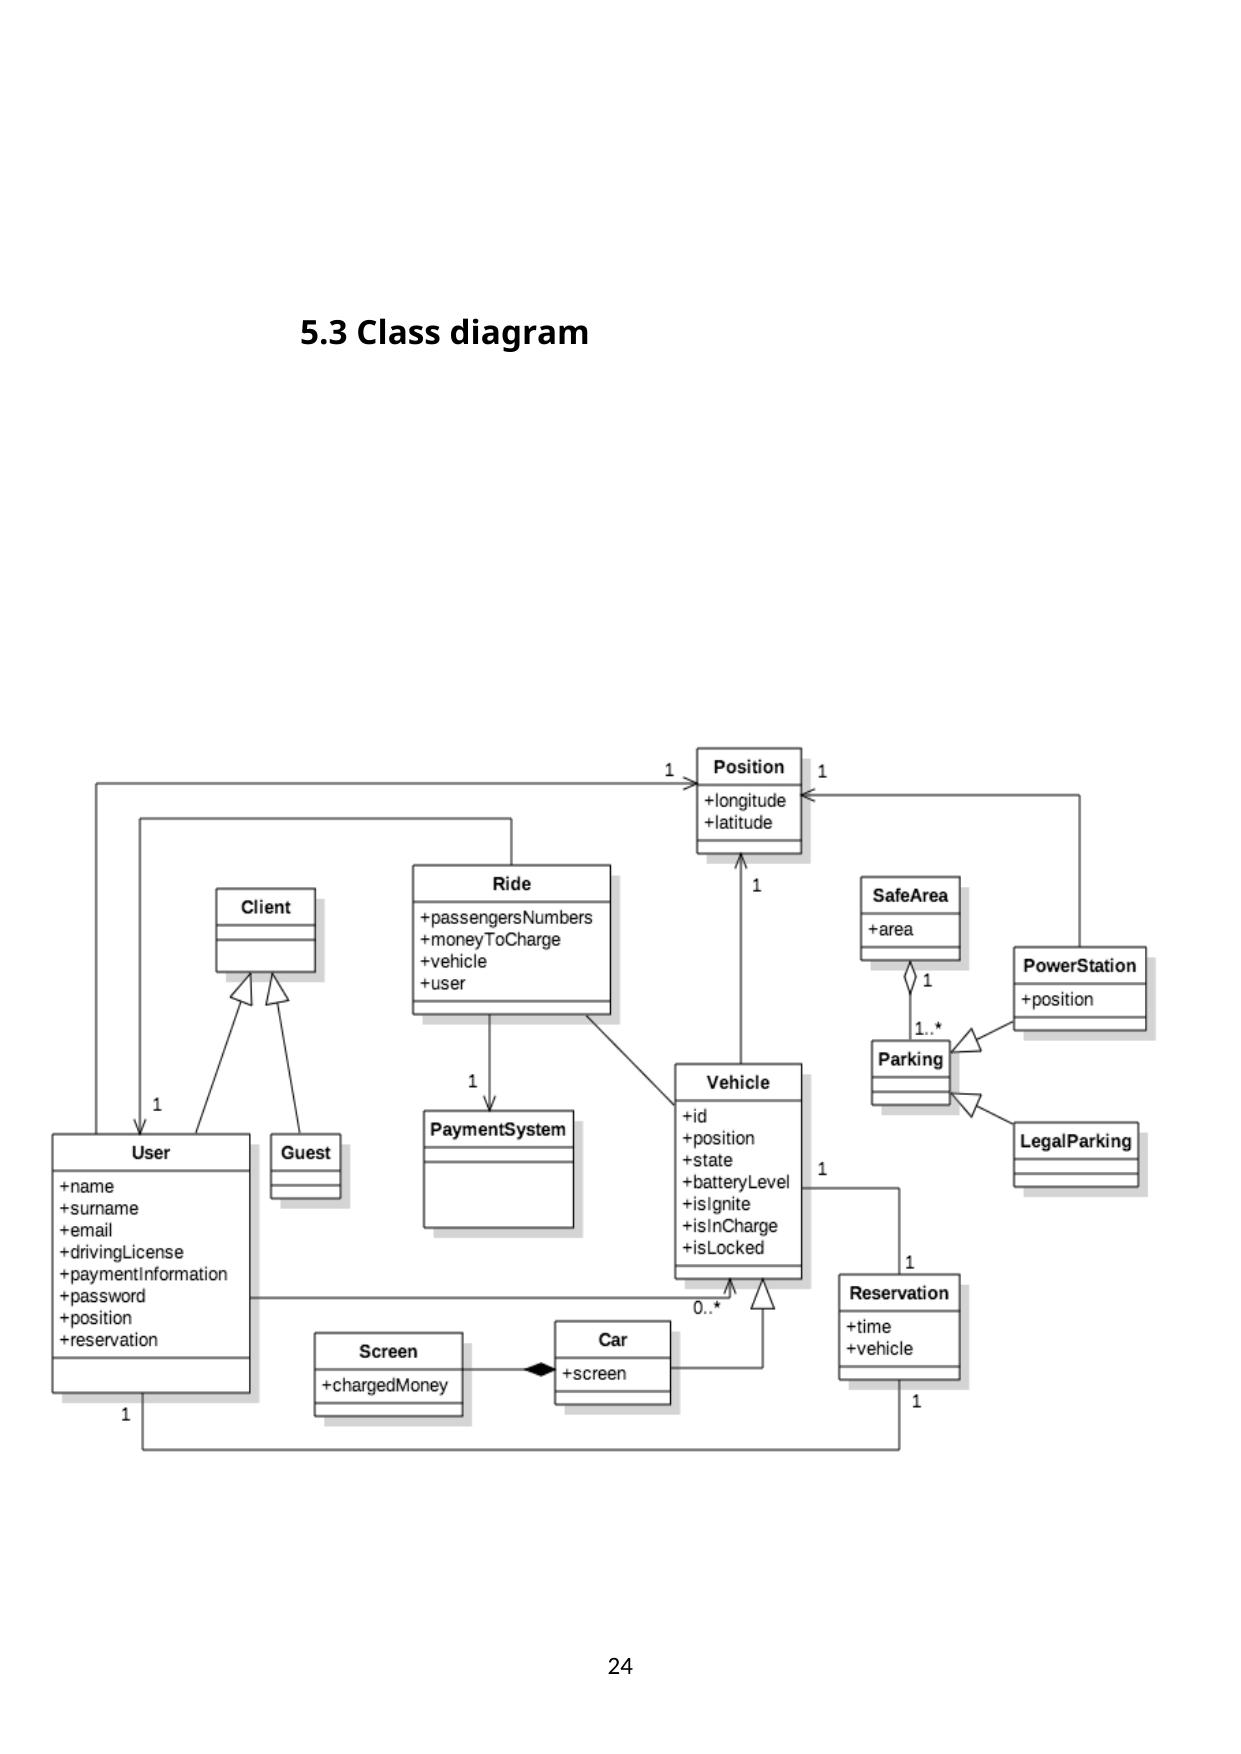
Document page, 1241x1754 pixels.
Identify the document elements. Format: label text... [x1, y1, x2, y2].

text 5.3 Class diagram [300, 309, 940, 354]
picture [39, 735, 1200, 1510]
